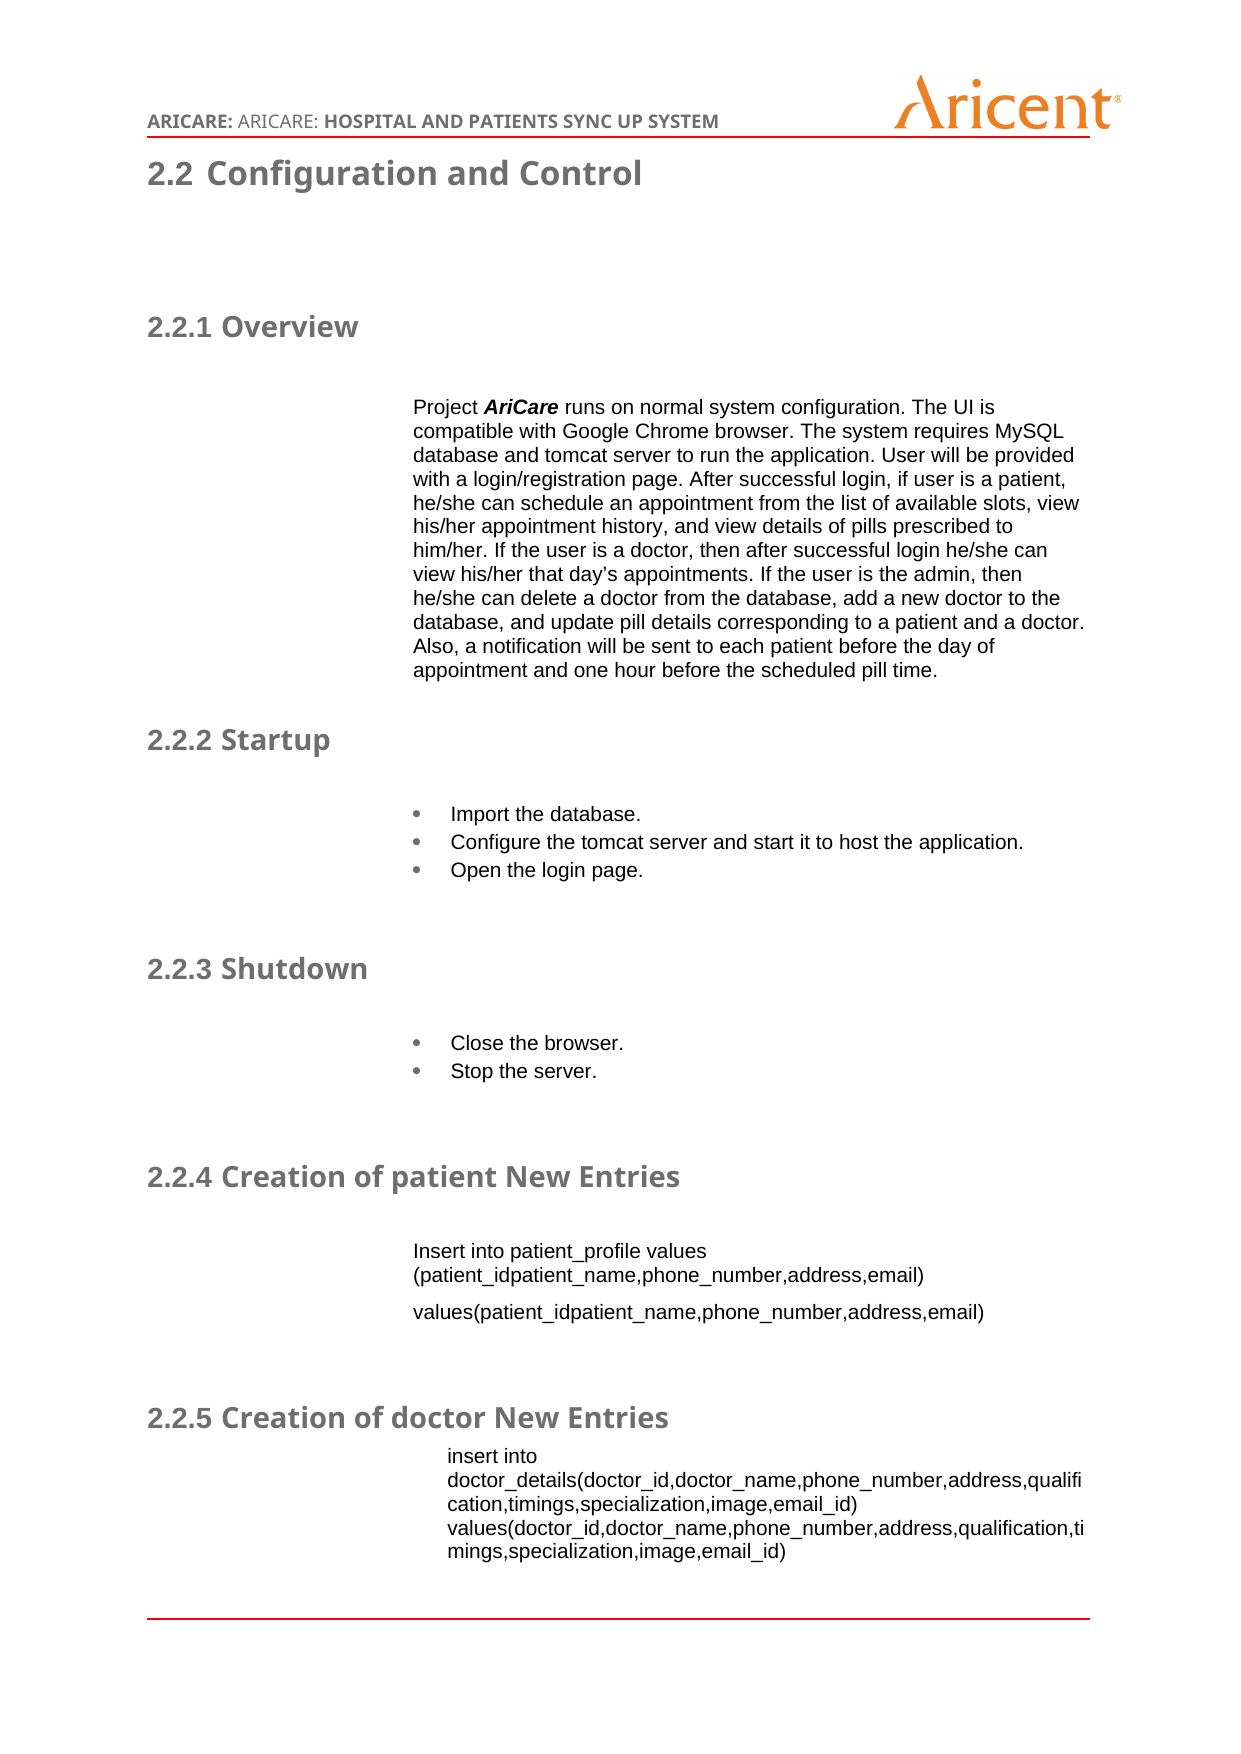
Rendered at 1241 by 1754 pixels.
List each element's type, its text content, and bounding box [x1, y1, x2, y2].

text values(patient_idpatient_name,phone_number,address,email) [413, 1299, 1090, 1323]
subtitle Configuration and Control [147, 150, 1090, 195]
subtitle Startup [147, 719, 1090, 759]
subtitle Shutdown [147, 948, 1090, 988]
text Insert into patient_profile values (patient_idpatient_name,phone_number,address,email) [413, 1239, 1090, 1287]
text insert into doctor_details(doctor_id,doctor_name,phone_number,address,qualification,timings,specialization,image,email_id) values(doctor_id,doctor_name,phone_number,address,qualification,timings,specialization,image,email_id) [447, 1443, 1090, 1563]
text Project AriCare runs on normal system configuration. The UI is compatible with Google Chrome browser. The system requires MySQL database and tomcat server to run the application. User will be provided with a login/registration page. After successful login, if user is a patient, he/she can schedule an appointment from the list of available slots, view his/her appointment history, and view details of pills prescribed to him/her. If the user is a doctor, then after successful login he/she can view his/her that day’s appointments. If the user is the admin, then he/she can delete a doctor from the database, add a new doctor to the database, and update pill details corresponding to a patient and a doctor. Also, a notification will be sent to each patient before the day of appointment and one hour before the scheduled pill time. [413, 394, 1090, 682]
subtitle Creation of doctor New Entries [147, 1397, 1090, 1437]
subtitle Overview [147, 306, 1090, 346]
list Stop the server. [413, 1059, 1090, 1083]
picture [893, 75, 1122, 129]
list Close the browser. [413, 1030, 1090, 1054]
list Import the database. [413, 802, 1090, 826]
list Open the login page. [413, 858, 1090, 882]
subtitle Creation of patient New Entries [147, 1157, 1090, 1196]
list Configure the tomcat server and start it to host the application. [413, 830, 1090, 854]
